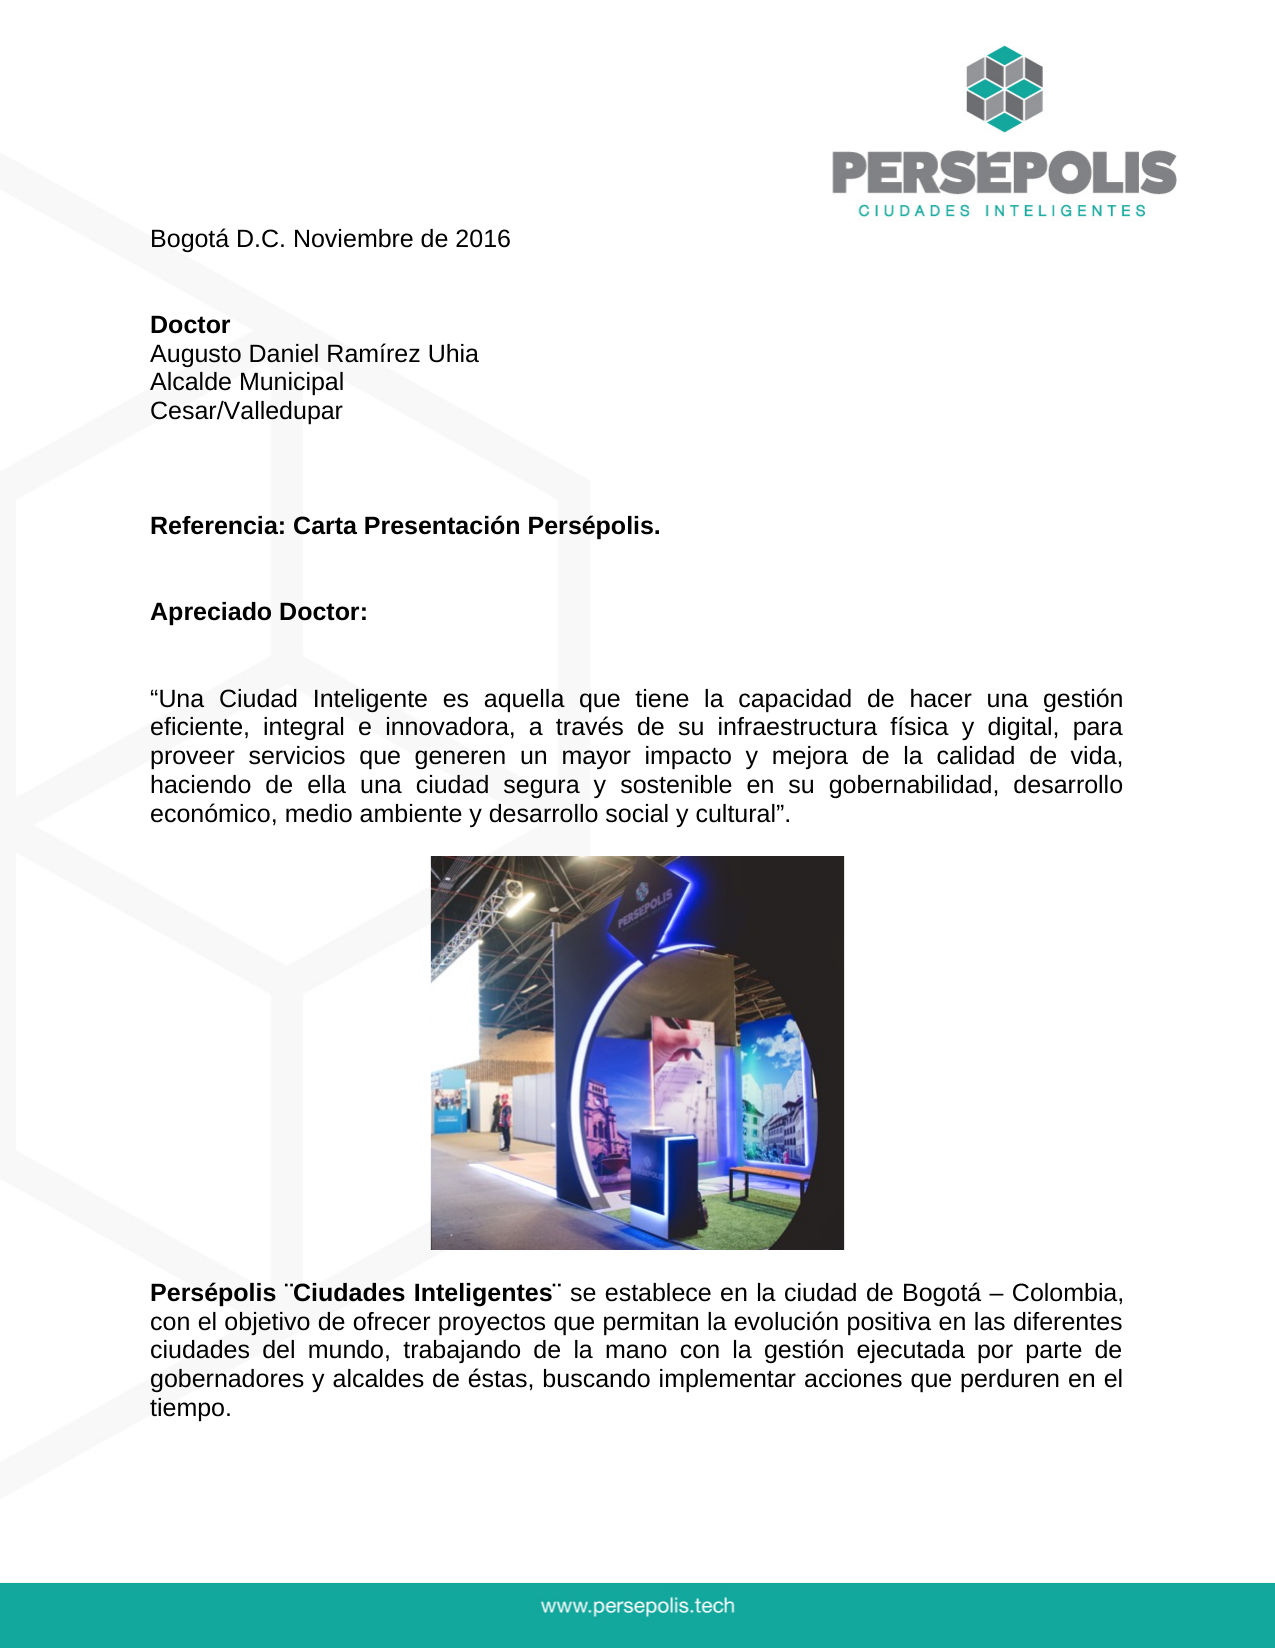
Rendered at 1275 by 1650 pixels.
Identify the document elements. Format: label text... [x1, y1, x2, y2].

picture [0, 0, 1275, 1648]
text Persépolis ¨Ciudades Inteligentes¨ se establece en la ciudad de Bogotá – Colombia, con el objetivo de ofrecer proyectos que permitan la evolución positiva en las diferentes ciudades del mundo, trabajando de la mano con la gestión ejecutada por parte de gobernadores y alcaldes de éstas, buscando implementar acciones que perduren en el tiempo. [150, 1278, 1125, 1422]
text Alcalde Municipal [150, 367, 1125, 396]
text Referencia: Carta Presentación Persépolis. [150, 511, 1125, 540]
text Apreciado Doctor: [150, 597, 1125, 626]
text “Una Ciudad Inteligente es aquella que tiene la capacidad de hacer una gestión eficiente, integral e innovadora, a través de su infraestructura física y digital, para proveer servicios que generen un mayor impacto y mejora de la calidad de vida, haciendo de ella una ciudad segura y sostenible en su gobernabilidad, desarrollo económico, medio ambiente y desarrollo social y cultural”. [150, 684, 1125, 827]
text Cesar/Valledupar [150, 396, 1125, 425]
text Augusto Daniel Ramírez Uhia [150, 339, 1125, 367]
text Bogotá D.C. Noviembre de 2016 [150, 224, 1125, 252]
text Doctor [150, 310, 1125, 339]
